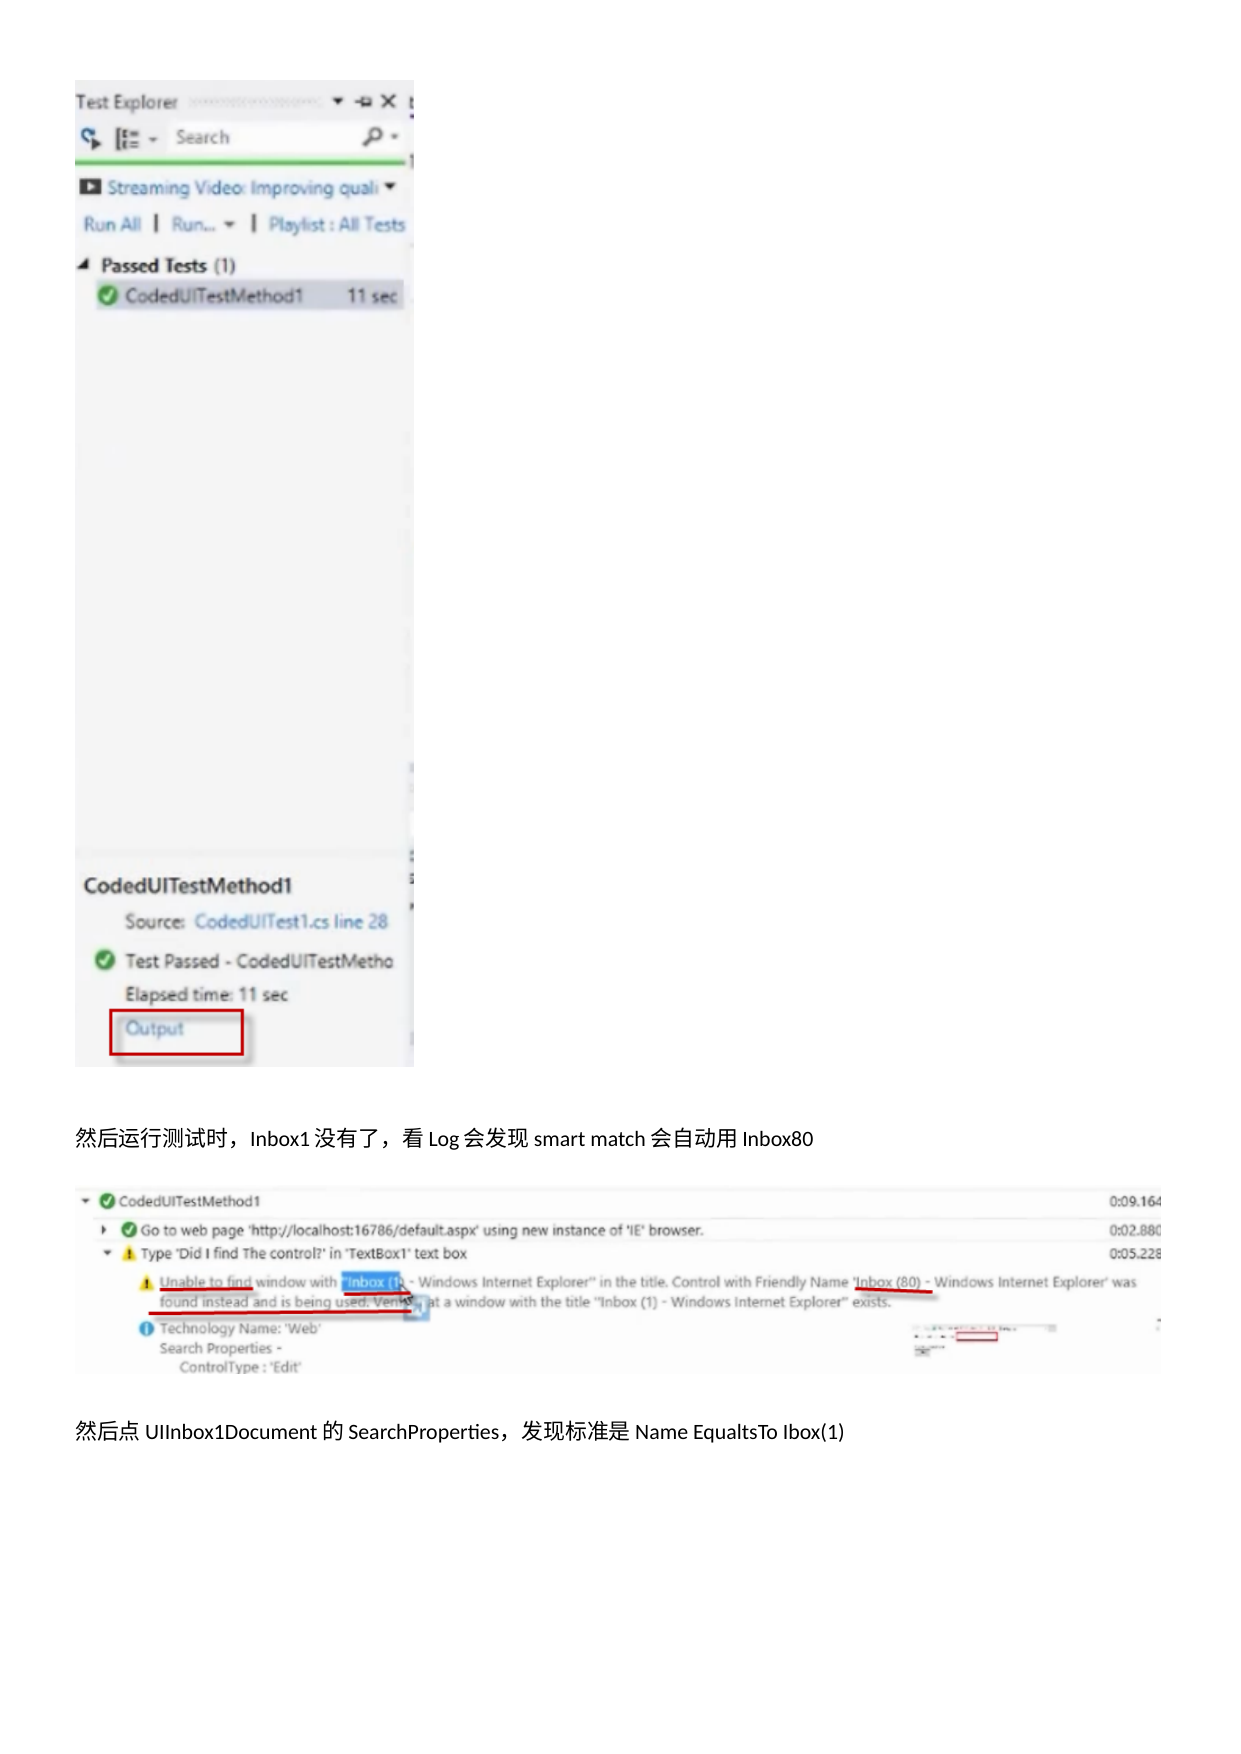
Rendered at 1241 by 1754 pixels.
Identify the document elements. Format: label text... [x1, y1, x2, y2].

picture [75, 1185, 1161, 1374]
text 然后点UIInbox1Document的SearchProperties，发现标准是Name EqualtsTo Ibox(1) [75, 1413, 1165, 1446]
text 然后运行测试时，Inbox1没有了，看Log会发现smart match会自动用Inbox80 [75, 1121, 1165, 1153]
picture [75, 80, 414, 1067]
